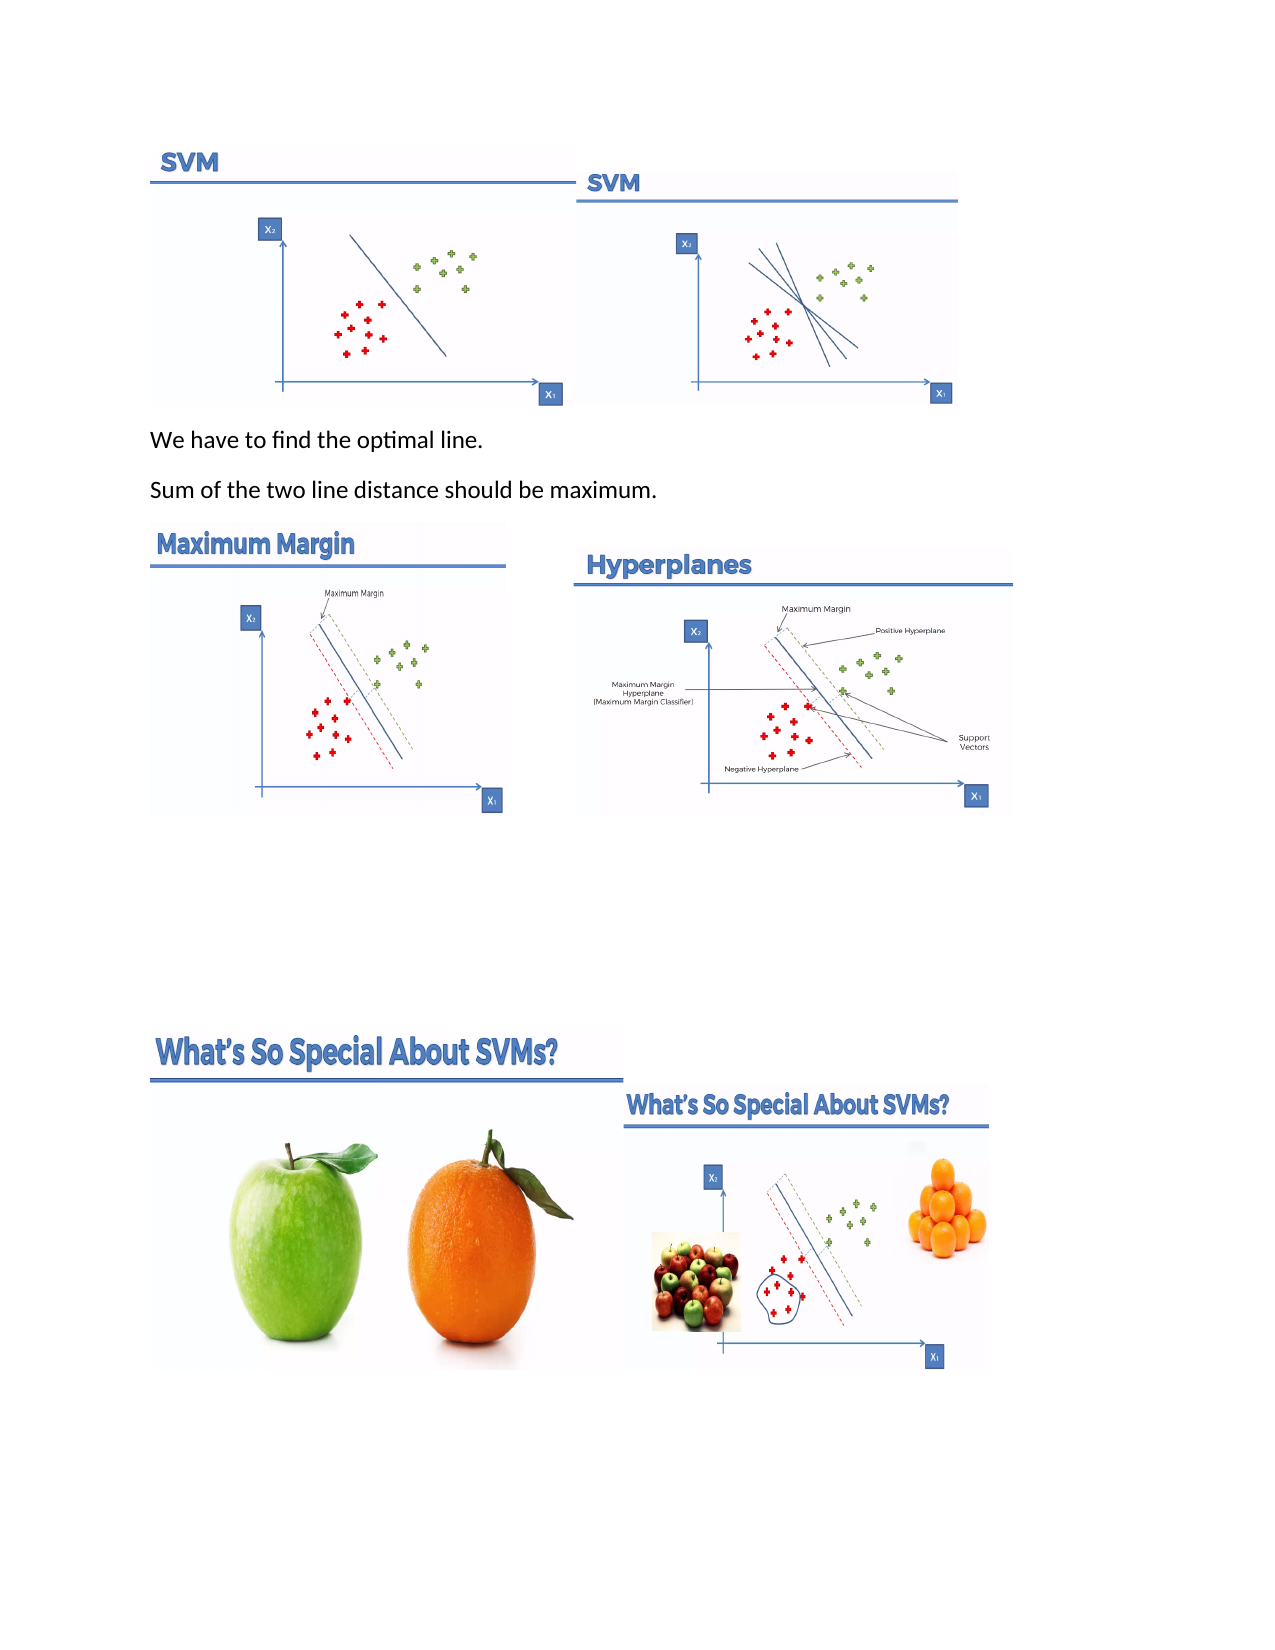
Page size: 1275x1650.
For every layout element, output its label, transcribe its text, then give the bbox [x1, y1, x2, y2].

picture [573, 548, 1014, 815]
picture [150, 523, 506, 815]
picture [150, 1031, 989, 1370]
text Sum of the two line distance should be maximum. [150, 474, 1125, 504]
text We have to find the optimal line. [150, 424, 1125, 455]
picture [150, 150, 958, 406]
